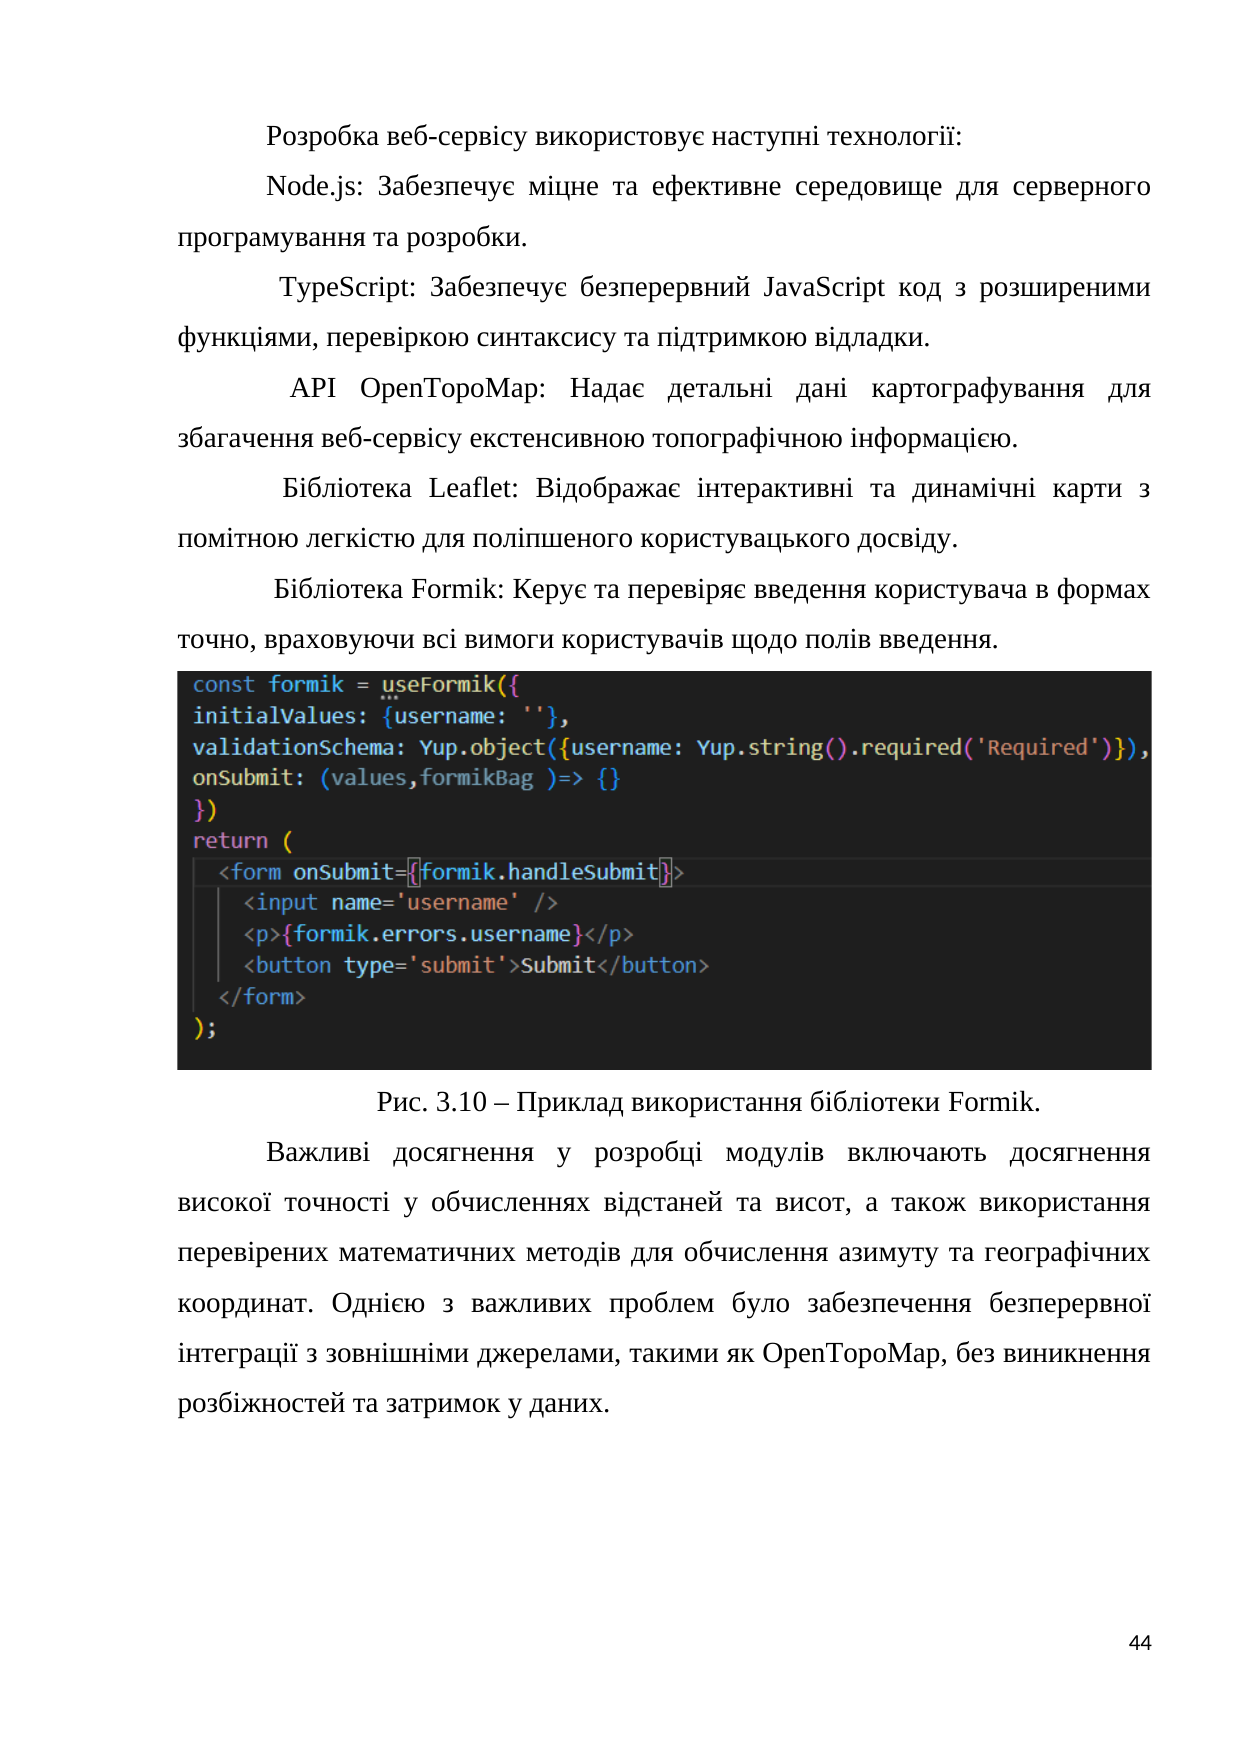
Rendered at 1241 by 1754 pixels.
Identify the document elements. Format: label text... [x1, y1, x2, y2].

text Бібліотека Formik: Керує та перевіряє введення користувача в формах точно, враховуючи всі вимоги користувачів щодо полів введення. [177, 571, 1152, 655]
picture [177, 671, 1152, 1070]
text TypeScript: Забезпечує безперервний JavaScript код з розширеними функціями, перевіркою синтаксису та підтримкою відладки. [177, 269, 1152, 353]
text Розробка веб-сервісу використовує наступні технології: [177, 118, 1152, 152]
text Важливі досягнення у розробці модулів включають досягнення високої точності у обчисленнях відстаней та висот, а також використання перевірених математичних методів для обчислення азимуту та географічних координат. Однією з важливих проблем було забезпечення безперервної інтеграції з зовнішніми джерелами, такими як OpenTopoMap, без виникнення розбіжностей та затримок у даних. [177, 1134, 1152, 1419]
text Бібліотека Leaflet: Відображає інтерактивні та динамічні карти з помітною легкістю для поліпшеного користувацького досвіду. [177, 470, 1152, 554]
text Node.js: Забезпечує міцне та ефективне середовище для серверного програмування та розробки. [177, 168, 1152, 252]
text Рис. 3.10 – Приклад використання бібліотеки Formik. [177, 1084, 1152, 1117]
text API OpenTopoMap: Надає детальні дані картографування для збагачення веб-сервісу екстенсивною топографічною інформацією. [177, 370, 1152, 453]
